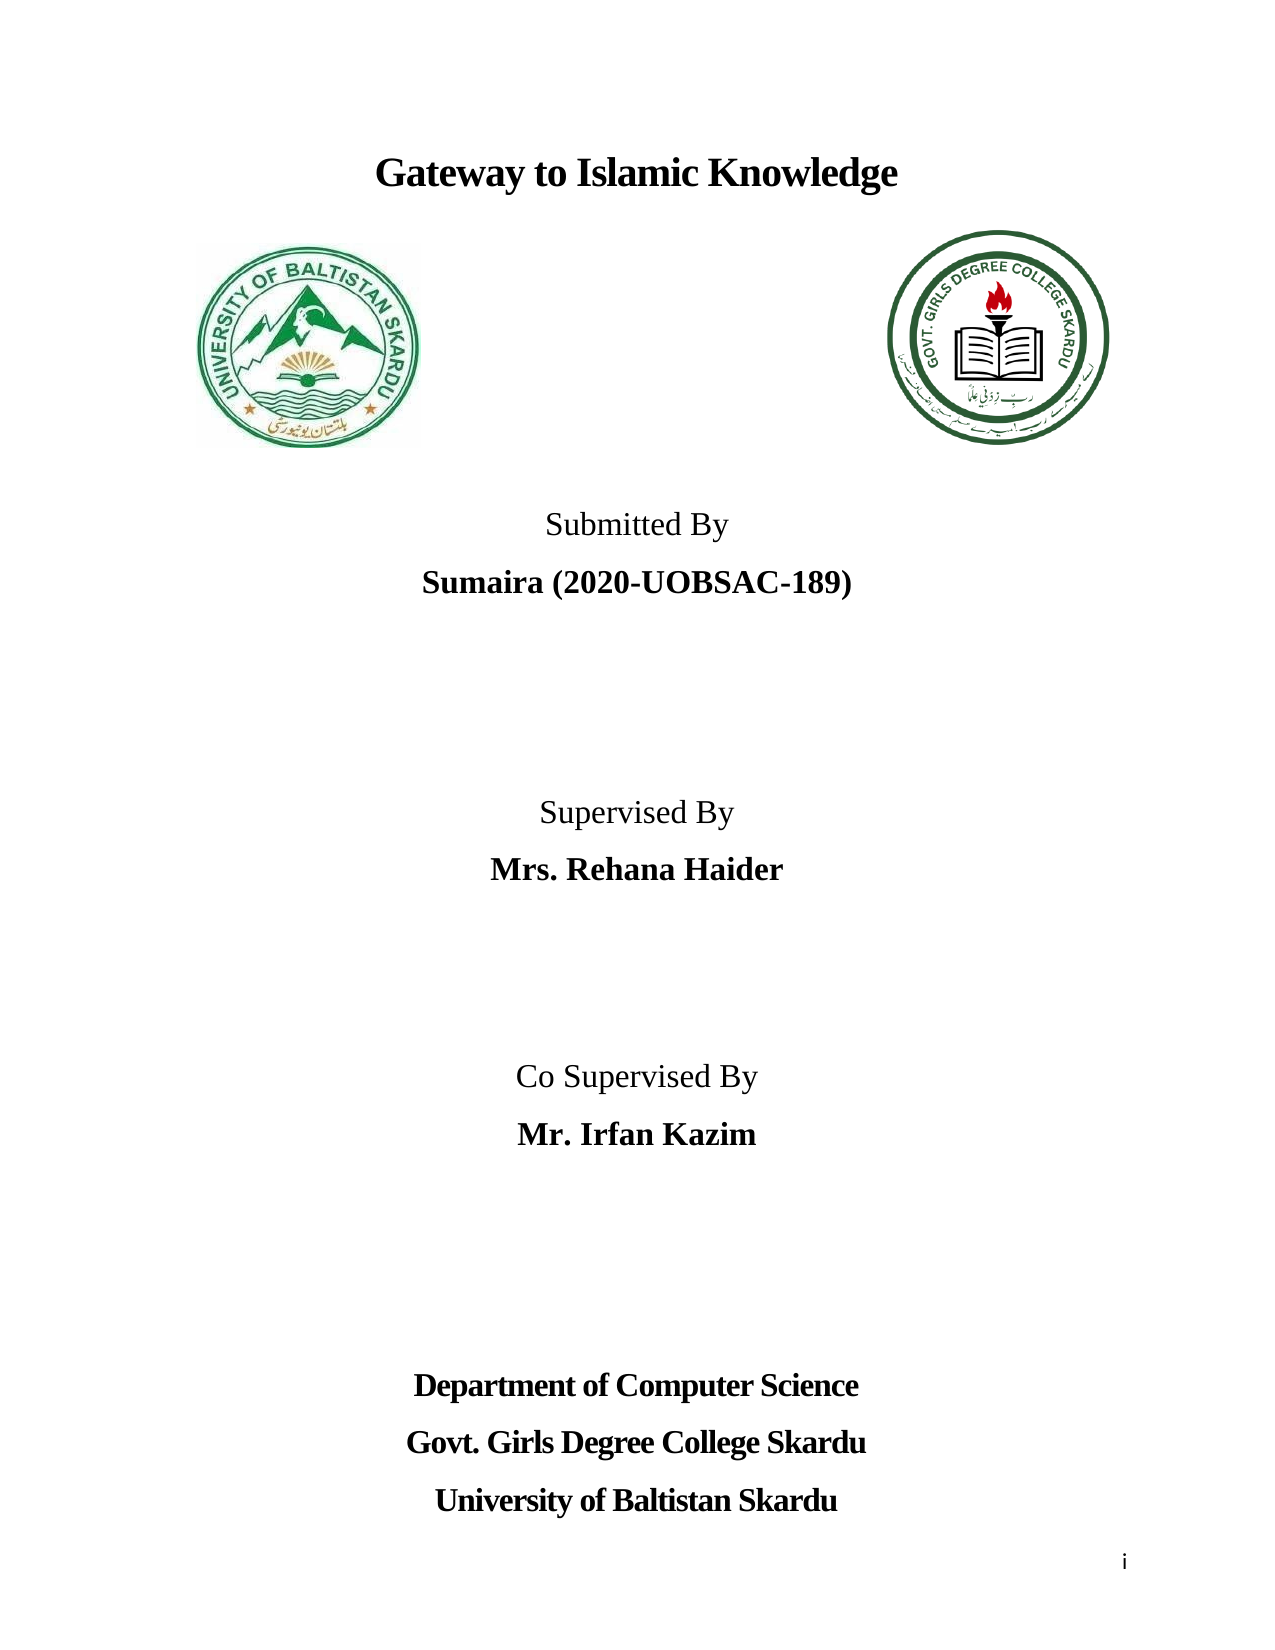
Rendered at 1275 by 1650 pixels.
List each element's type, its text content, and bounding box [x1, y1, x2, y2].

title Gateway to Islamic Knowledge [147, 148, 1127, 196]
title Govt. Girls Degree College Skardu [147, 1422, 1127, 1461]
picture [877, 219, 1120, 455]
text Co Supervised By [147, 1057, 1127, 1095]
title University of Baltistan Skardu [147, 1480, 1127, 1518]
text Sumaira (2020-UOBSAC-189) [147, 562, 1127, 600]
text Mr. Irfan Kazim [147, 1114, 1127, 1152]
text Submitted By [147, 292, 1127, 543]
picture [195, 243, 421, 448]
title Department of Computer Science [147, 1365, 1127, 1403]
text Supervised By [147, 792, 1127, 830]
text Mrs. Rehana Haider [147, 849, 1127, 888]
